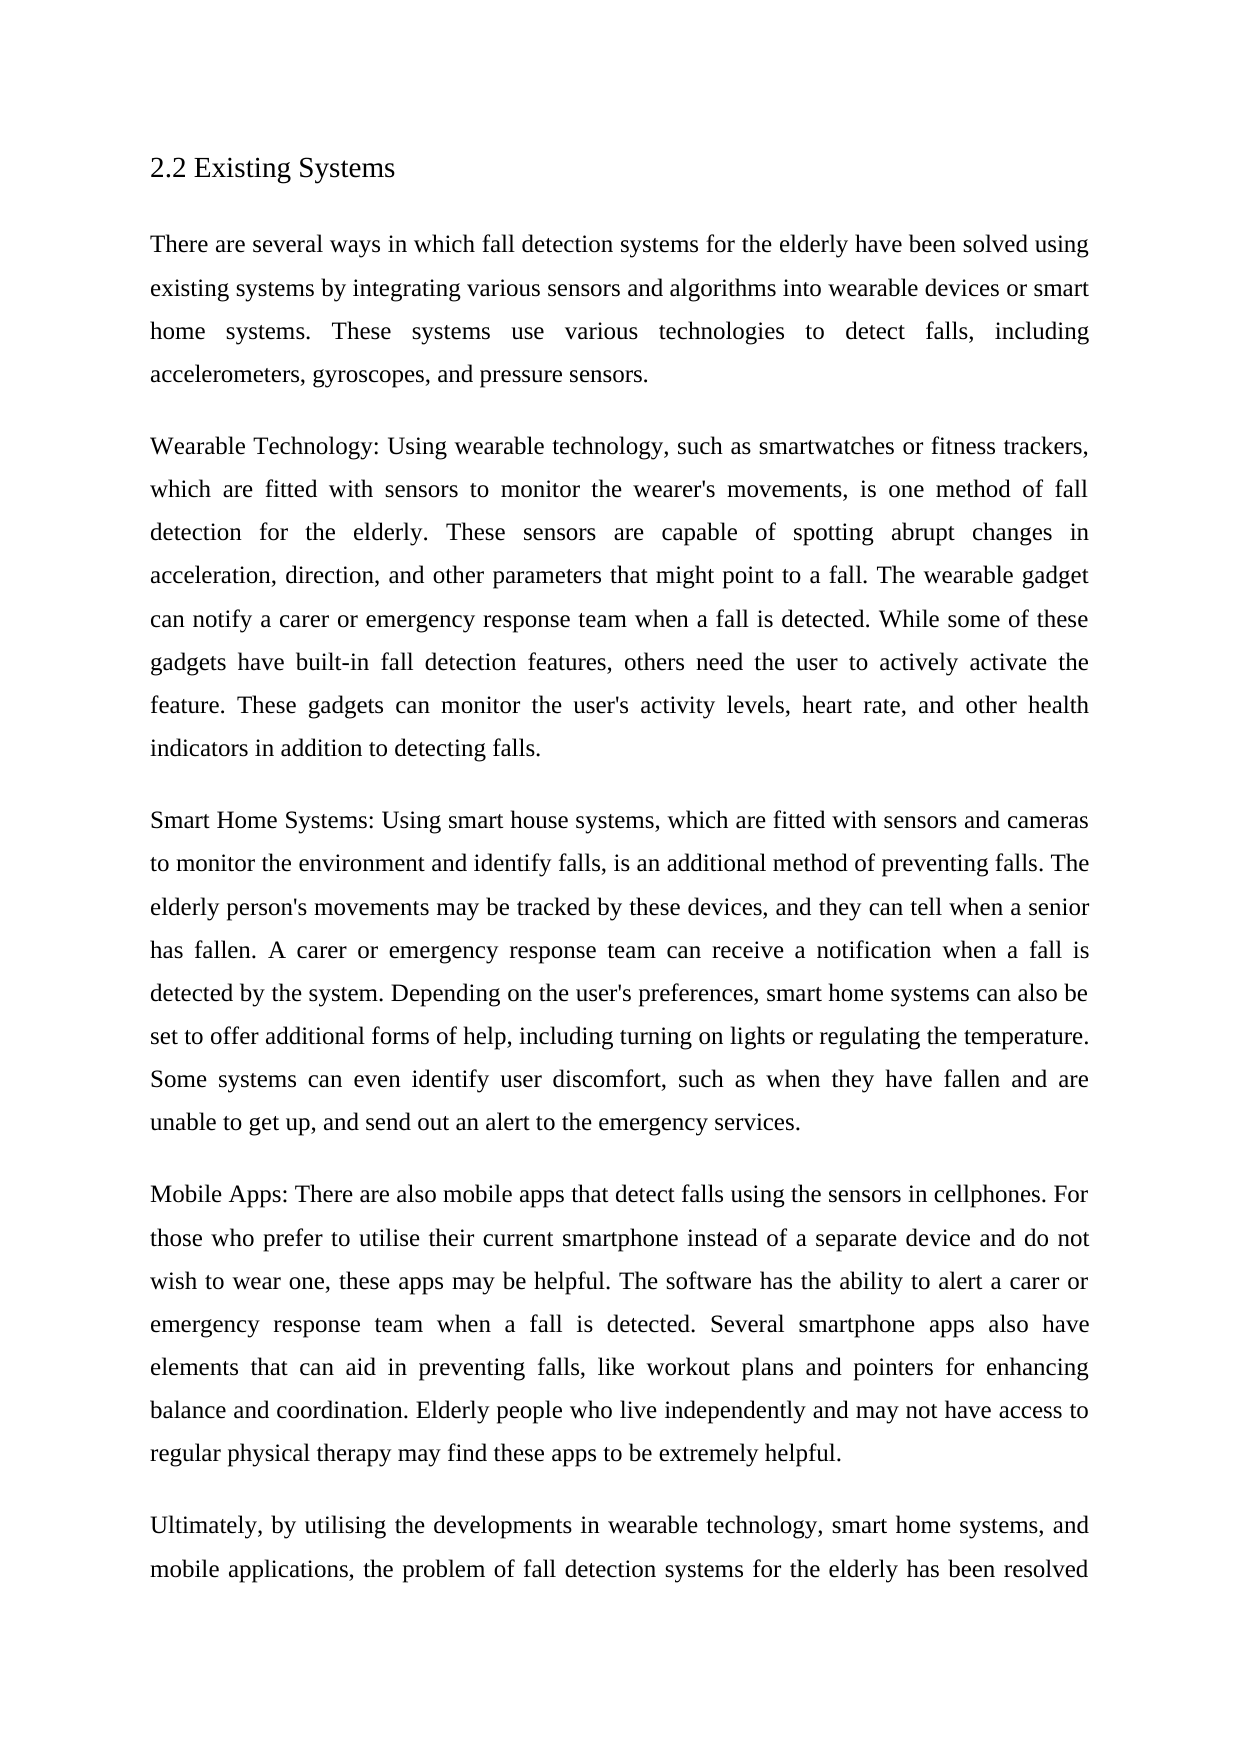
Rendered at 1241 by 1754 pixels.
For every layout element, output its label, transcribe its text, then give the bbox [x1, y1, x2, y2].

text Wearable Technology: Using wearable technology, such as smartwatches or fitness trackers, which are fitted with sensors to monitor the wearer's movements, is one method of fall detection for the elderly. These sensors are capable of spotting abrupt changes in acceleration, direction, and other parameters that might point to a fall. The wearable gadget can notify a carer or emergency response team when a fall is detected. While some of these gadgets have built-in fall detection features, others need the user to actively activate the feature. These gadgets can monitor the user's activity levels, heart rate, and other health indicators in addition to detecting falls. [150, 431, 1090, 762]
text Smart Home Systems: Using smart house systems, which are fitted with sensors and cameras to monitor the environment and identify falls, is an additional method of preventing falls. The elderly person's movements may be tracked by these devices, and they can tell when a senior has fallen. A carer or emergency response team can receive a notification when a fall is detected by the system. Depending on the user's preferences, smart home systems can also be set to offer additional forms of help, including turning on lights or regulating the temperature. Some systems can even identify user discomfort, such as when they have fallen and are unable to get up, and send out an alert to the emergency services. [150, 805, 1090, 1136]
text Mobile Apps: There are also mobile apps that detect falls using the sensors in cellphones. For those who prefer to utilise their current smartphone instead of a separate device and do not wish to wear one, these apps may be helpful. The software has the ability to alert a carer or emergency response team when a fall is detected. Several smartphone apps also have elements that can aid in preventing falls, like workout plans and pointers for enhancing balance and coordination. Elderly people who live independently and may not have access to regular physical therapy may find these apps to be extremely helpful. [150, 1179, 1090, 1467]
text 2.2 Existing Systems [150, 150, 1090, 183]
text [150, 1511, 1090, 1582]
text There are several ways in which fall detection systems for the elderly have been solved using existing systems by integrating various sensors and algorithms into wearable devices or smart home systems. These systems use various technologies to detect falls, including accelerometers, gyroscopes, and pressure sensors. [150, 229, 1090, 388]
